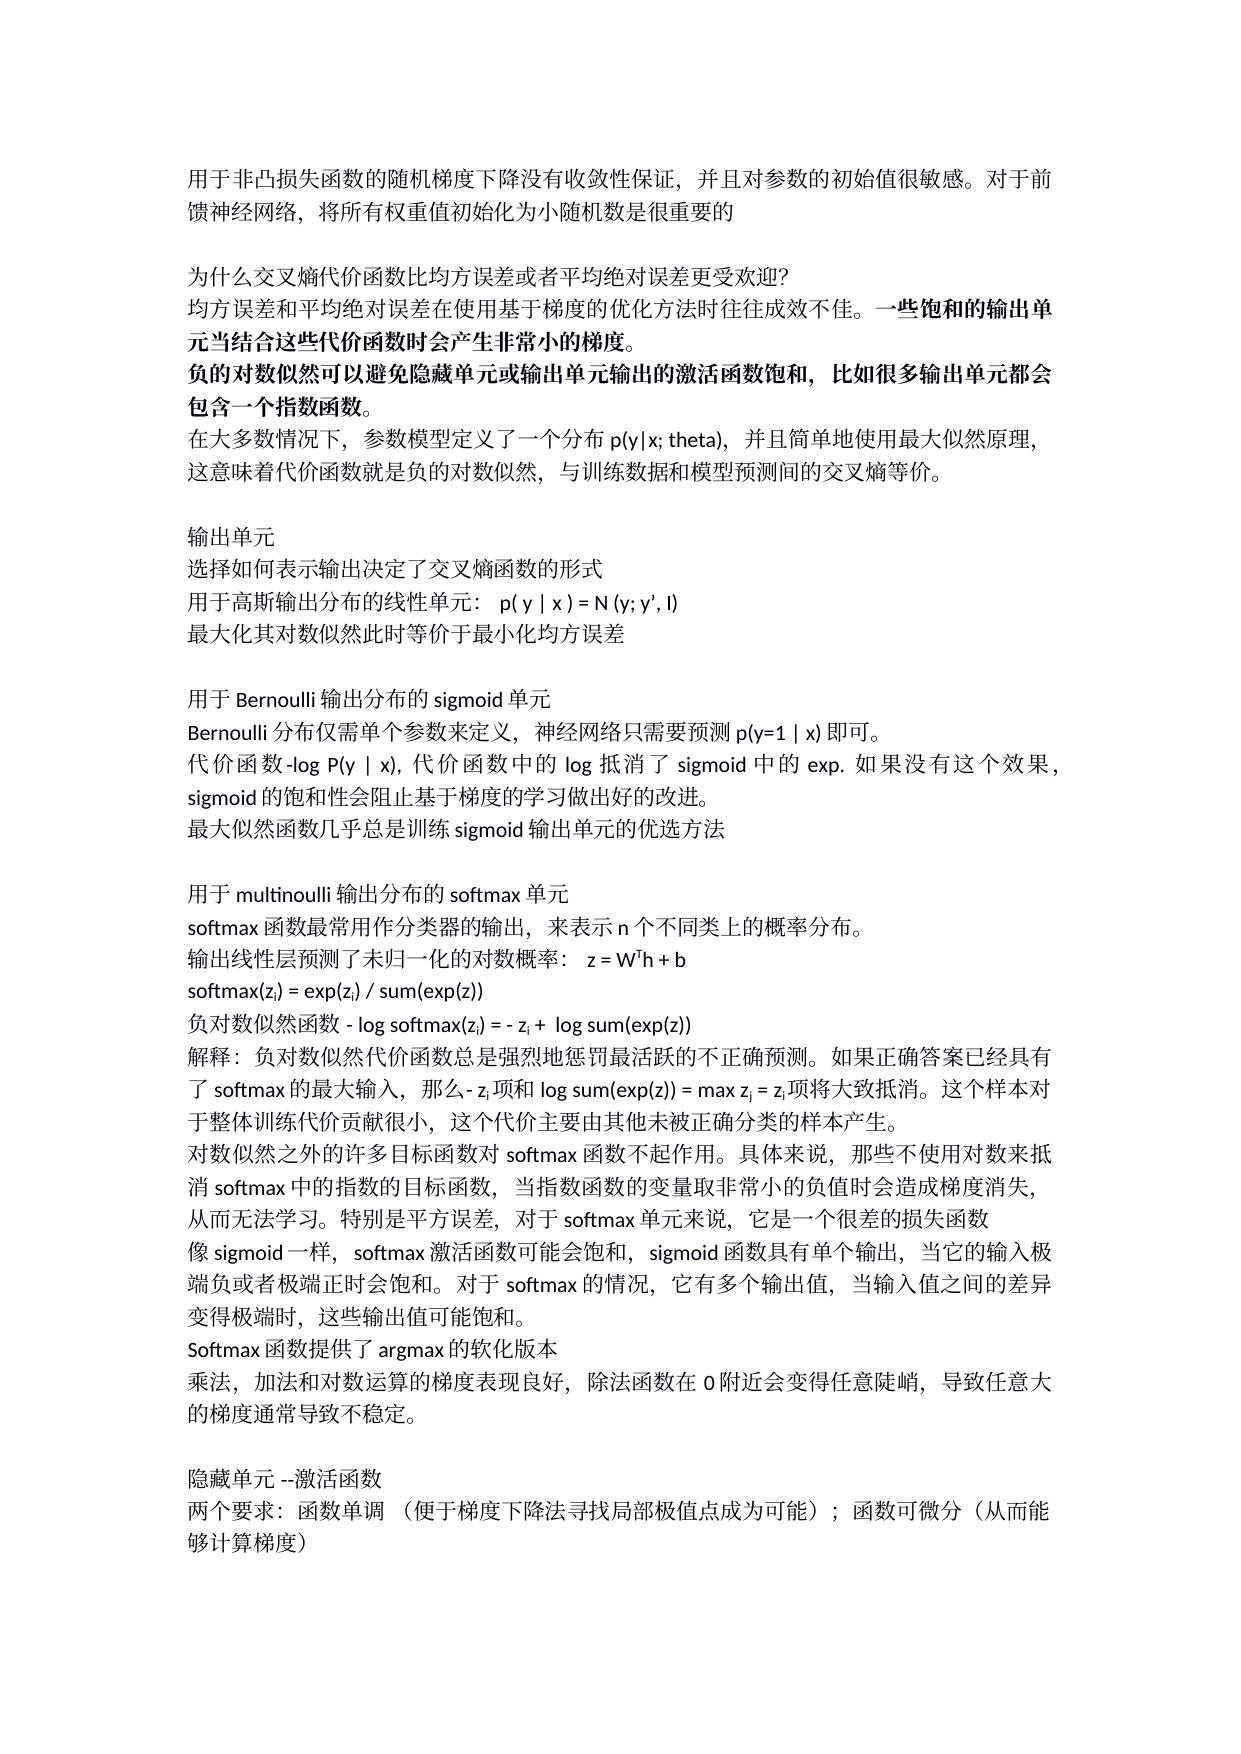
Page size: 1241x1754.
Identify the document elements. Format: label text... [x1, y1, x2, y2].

text 最大似然函数几乎总是训练sigmoid输出单元的优选方法 [187, 812, 1053, 844]
text 乘法，加法和对数运算的梯度表现良好，除法函数在0附近会变得任意陡峭，导致任意大的梯度通常导致不稳定。 [187, 1364, 1053, 1429]
text Bernoulli分布仅需单个参数来定义，神经网络只需要预测p(y=1 | x) 即可。 [187, 714, 1053, 747]
text 均方误差和平均绝对误差在使用基于梯度的优化方法时往往成效不佳。一些饱和的输出单元当结合这些代价函数时会产生非常小的梯度。 [187, 292, 1053, 357]
text 负对数似然函数 - log softmax(zi) = - zi + log sum(exp(z)) [187, 1007, 1053, 1039]
text 代价函数-log P(y | x), 代价函数中的log抵消了sigmoid中的exp. 如果没有这个效果，sigmoid的饱和性会阻止基于梯度的学习做出好的改进。 [187, 747, 1053, 812]
text 解释：负对数似然代价函数总是强烈地惩罚最活跃的不正确预测。如果正确答案已经具有了softmax的最大输入，那么- zi项和log sum(exp(z)) = max zj = zi项将大致抵消。这个样本对于整体训练代价贡献很小，这个代价主要由其他未被正确分类的样本产生。 [187, 1039, 1053, 1137]
text 选择如何表示输出决定了交叉熵函数的形式 [187, 552, 1053, 584]
text 用于multinoulli输出分布的softmax单元 [187, 877, 1053, 909]
text 输出单元 [187, 519, 1053, 552]
text 两个要求：函数单调 （便于梯度下降法寻找局部极值点成为可能）；函数可微分（从而能够计算梯度） [187, 1494, 1053, 1557]
text 最大化其对数似然此时等价于最小化均方误差 [187, 617, 1053, 649]
text 用于Bernoulli输出分布的sigmoid单元 [187, 682, 1053, 714]
text 用于非凸损失函数的随机梯度下降没有收敛性保证，并且对参数的初始值很敏感。对于前馈神经网络，将所有权重值初始化为小随机数是很重要的 [187, 162, 1053, 227]
text 用于高斯输出分布的线性单元： p( y | x ) = N (y; y’, I) [187, 584, 1053, 617]
text 隐藏单元 --激活函数 [187, 1462, 1053, 1494]
text 输出线性层预测了未归一化的对数概率： z = WTh + b [187, 942, 1053, 974]
text 在大多数情况下，参数模型定义了一个分布p(y|x; theta)，并且简单地使用最大似然原理，这意味着代价函数就是负的对数似然，与训练数据和模型预测间的交叉熵等价。 [187, 422, 1053, 487]
text softmax(zi) = exp(zi) / sum(exp(z)) [187, 974, 1053, 1007]
text softmax函数最常用作分类器的输出，来表示n个不同类上的概率分布。 [187, 909, 1053, 942]
text Softmax函数提供了argmax的软化版本 [187, 1332, 1053, 1364]
text 负的对数似然可以避免隐藏单元或输出单元输出的激活函数饱和，比如很多输出单元都会包含一个指数函数。 [187, 357, 1053, 422]
text 像sigmoid一样，softmax激活函数可能会饱和，sigmoid函数具有单个输出，当它的输入极端负或者极端正时会饱和。对于softmax的情况，它有多个输出值，当输入值之间的差异变得极端时，这些输出值可能饱和。 [187, 1234, 1053, 1332]
text 为什么交叉熵代价函数比均方误差或者平均绝对误差更受欢迎？ [187, 259, 1053, 292]
text 对数似然之外的许多目标函数对softmax函数不起作用。具体来说，那些不使用对数来抵消softmax中的指数的目标函数，当指数函数的变量取非常小的负值时会造成梯度消失，从而无法学习。特别是平方误差，对于softmax单元来说，它是一个很差的损失函数 [187, 1137, 1053, 1234]
